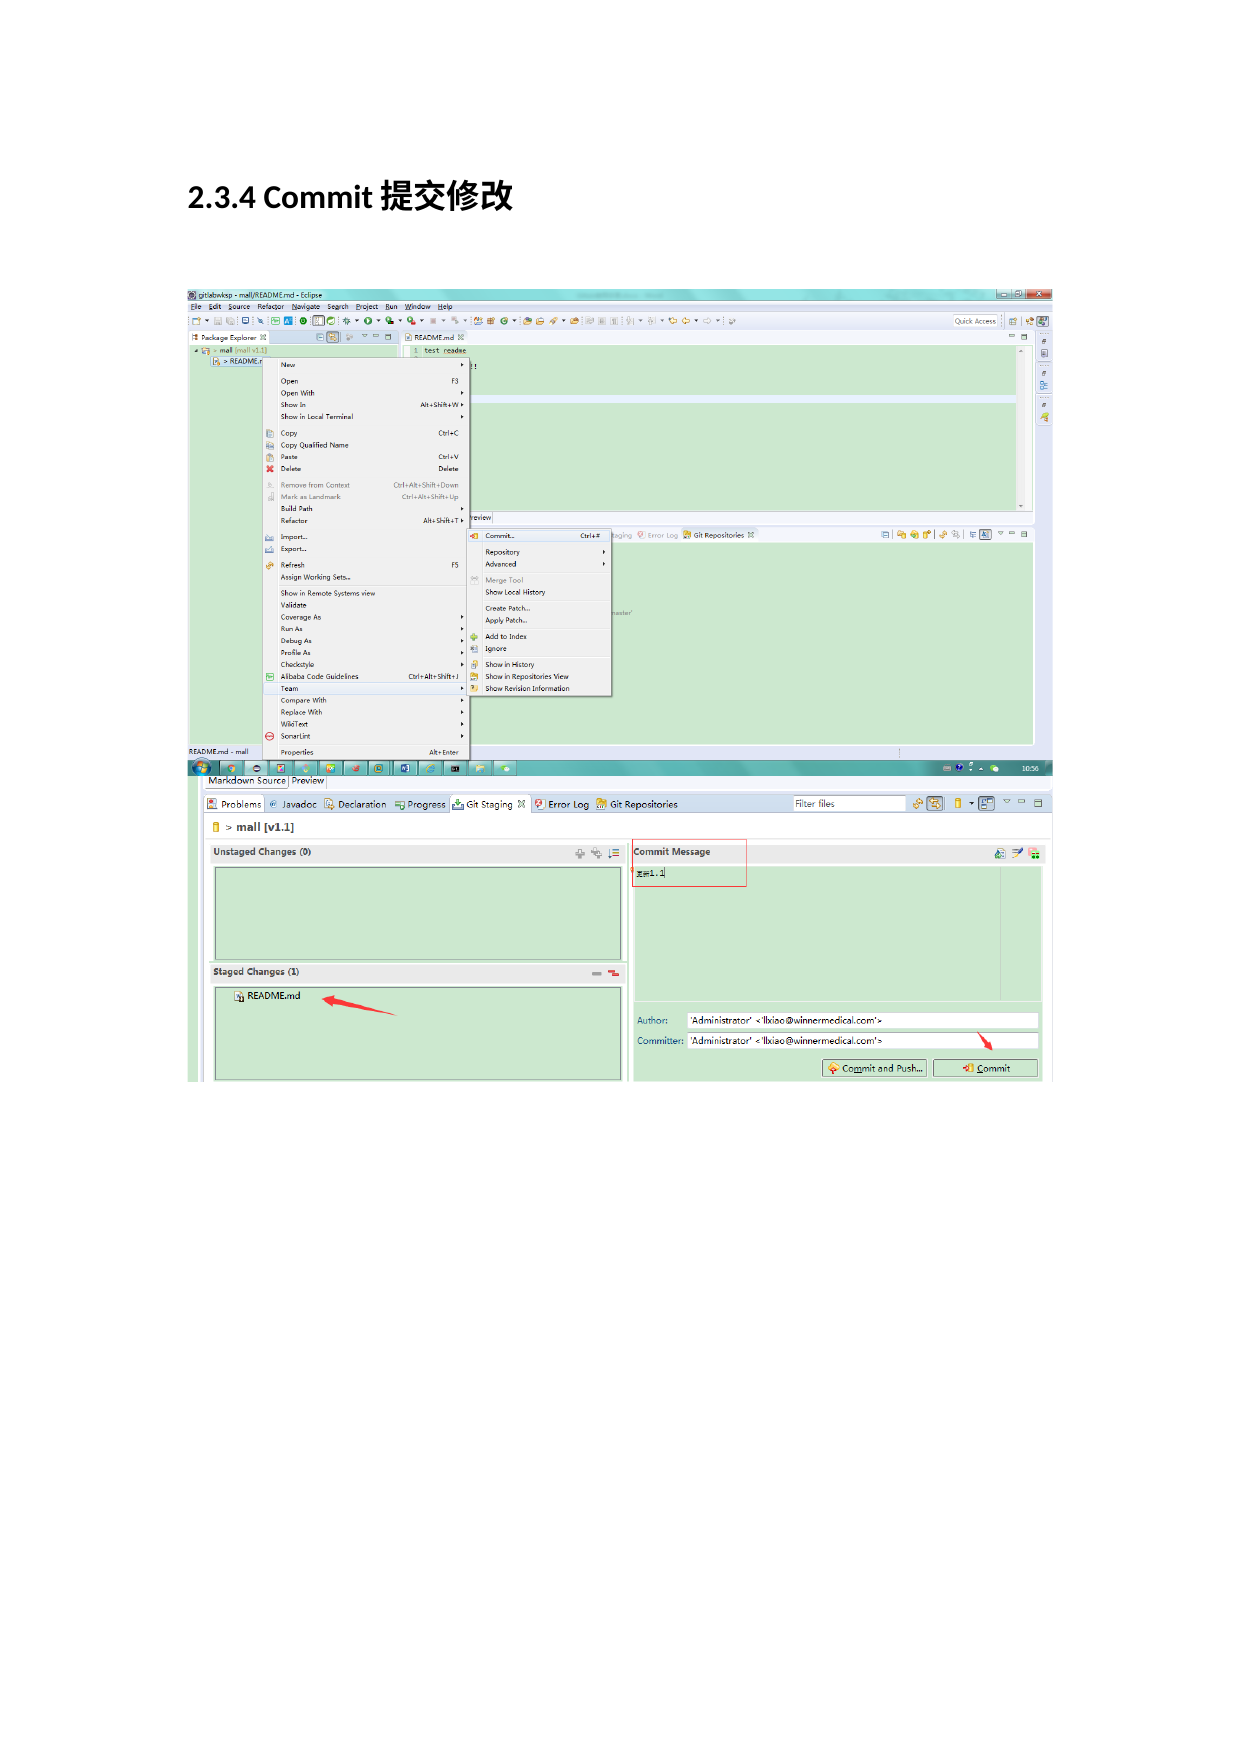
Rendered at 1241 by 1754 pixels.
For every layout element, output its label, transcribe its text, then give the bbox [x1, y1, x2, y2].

picture [187, 289, 1053, 1082]
subtitle 2.3.4 Commit提交修改 [187, 162, 1053, 227]
